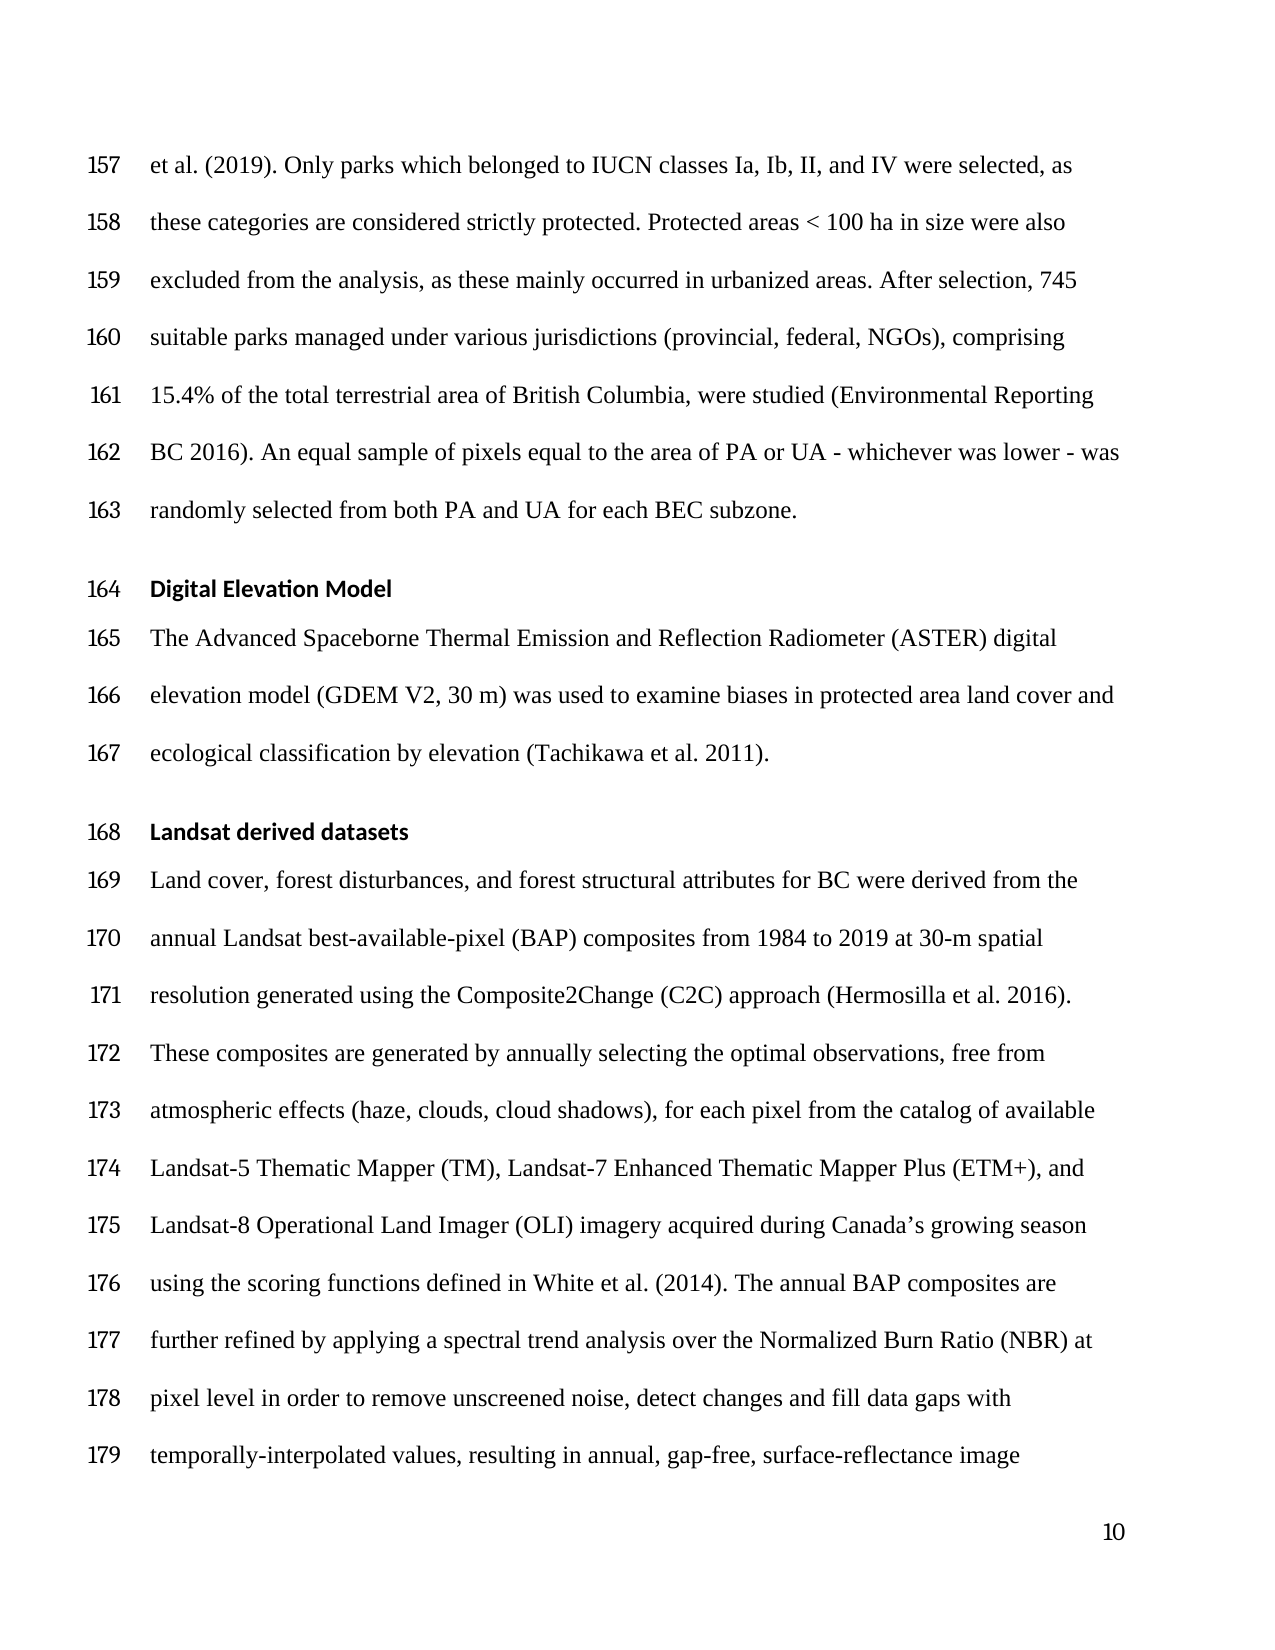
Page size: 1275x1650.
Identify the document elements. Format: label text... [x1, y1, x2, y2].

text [150, 150, 1125, 524]
subtitle Landsat derived datasets [150, 816, 1125, 846]
subtitle Digital Elevation Model [150, 573, 1125, 604]
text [150, 865, 1125, 1469]
text The Advanced Spaceborne Thermal Emission and Reflection Radiometer (ASTER) digital elevation model (GDEM V2, 30 m) was used to examine biases in protected area land cover and ecological classification by elevation (Tachikawa et al. 2011). [150, 623, 1125, 766]
